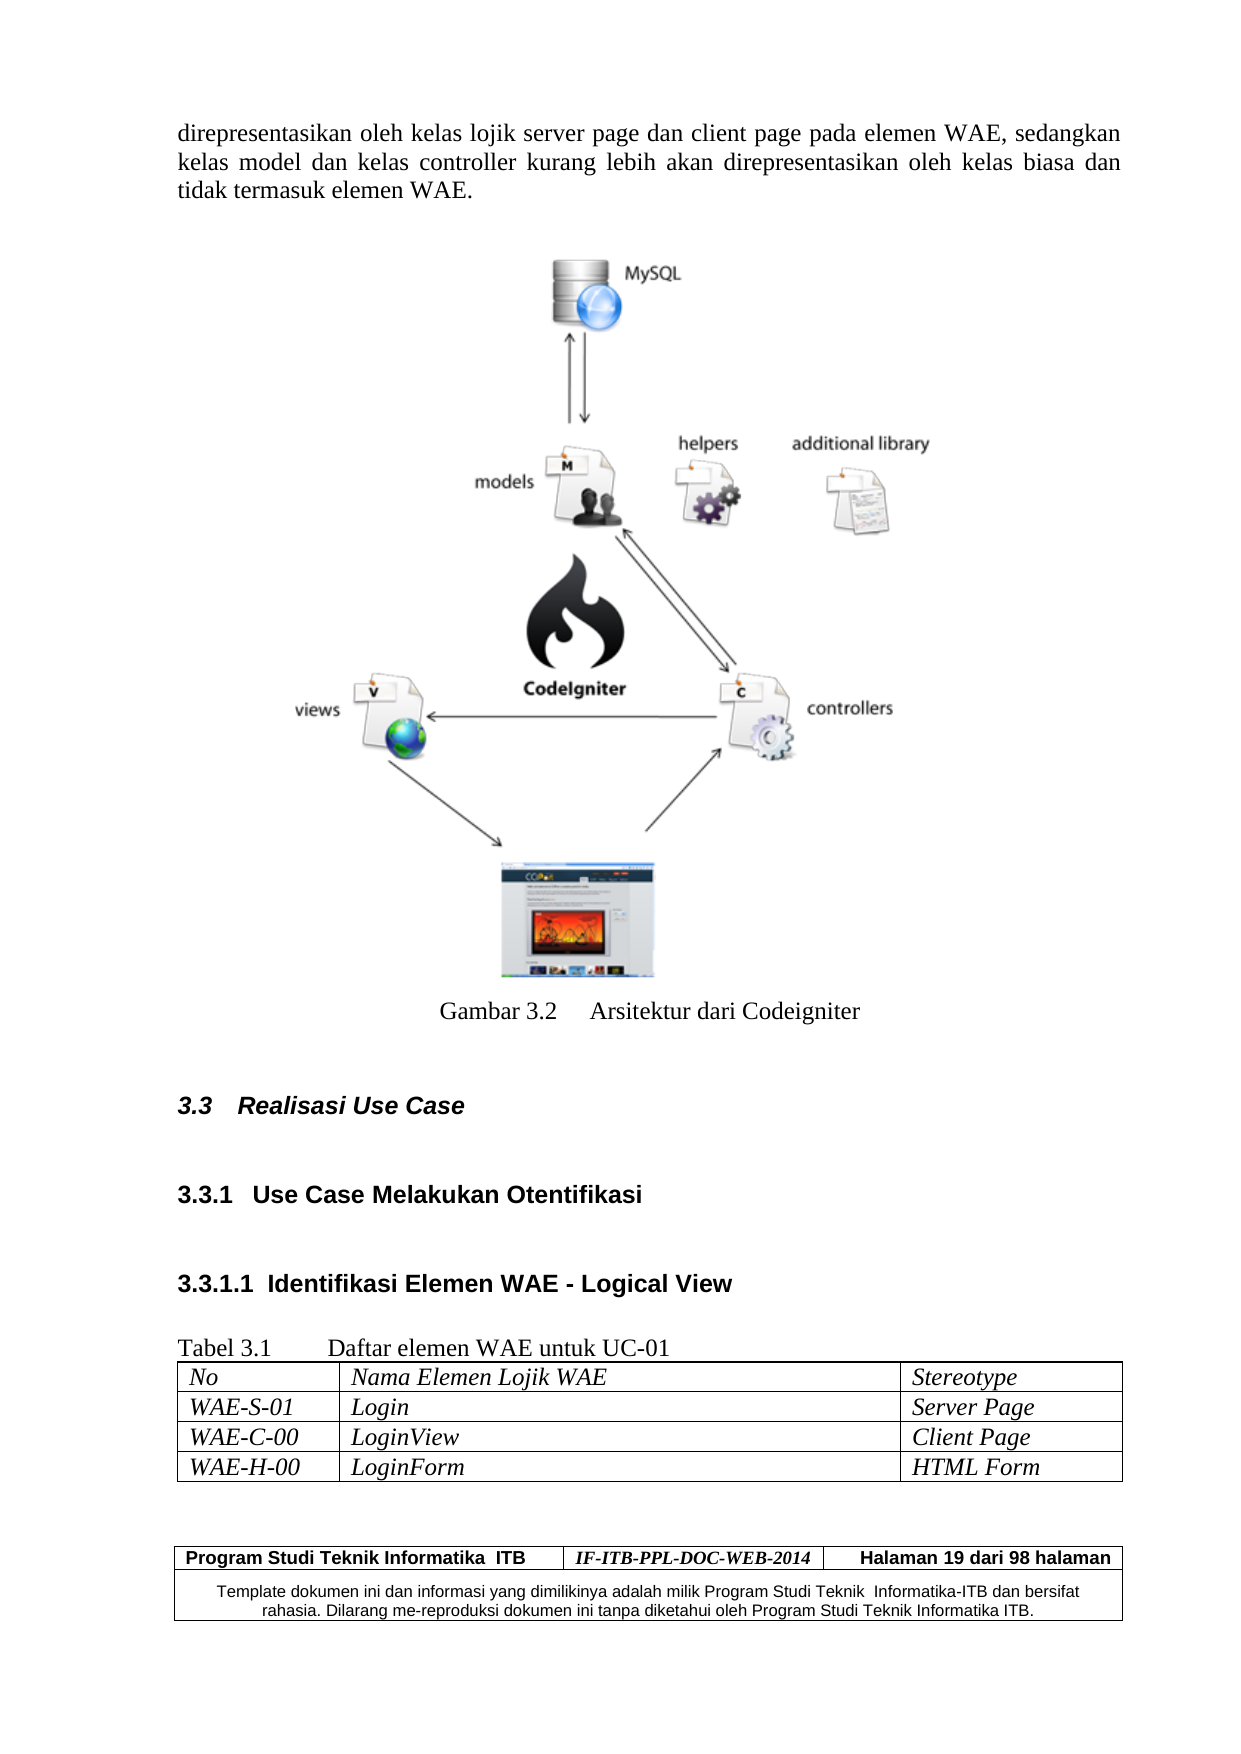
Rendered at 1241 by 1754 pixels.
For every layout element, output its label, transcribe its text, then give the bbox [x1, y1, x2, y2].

subtitle Identifikasi Elemen WAE - Logical View [177, 1269, 1122, 1298]
subtitle Realisasi Use Case [177, 1091, 1122, 1120]
table_header Stereotype [901, 1363, 1122, 1391]
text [177, 118, 1122, 204]
picture [295, 258, 1004, 997]
table_cell LoginForm [340, 1452, 900, 1481]
table_cell WAE-H-00 [178, 1452, 339, 1481]
text Tabel 3.1 Daftar elemen WAE untuk UC-01 [177, 1333, 1122, 1361]
subtitle Use Case Melakukan Otentifikasi [177, 1180, 1122, 1209]
table_cell Login [340, 1392, 900, 1421]
table_cell Server Page [901, 1392, 1122, 1421]
table_cell HTML Form [901, 1452, 1122, 1481]
table_cell WAE-S-01 [178, 1392, 339, 1421]
table_cell WAE-C-00 [178, 1422, 339, 1451]
table_cell Client Page [901, 1422, 1122, 1451]
table_header Nama Elemen Lojik WAE [340, 1363, 900, 1391]
table_header No [178, 1363, 339, 1391]
table_cell LoginView [340, 1422, 900, 1451]
